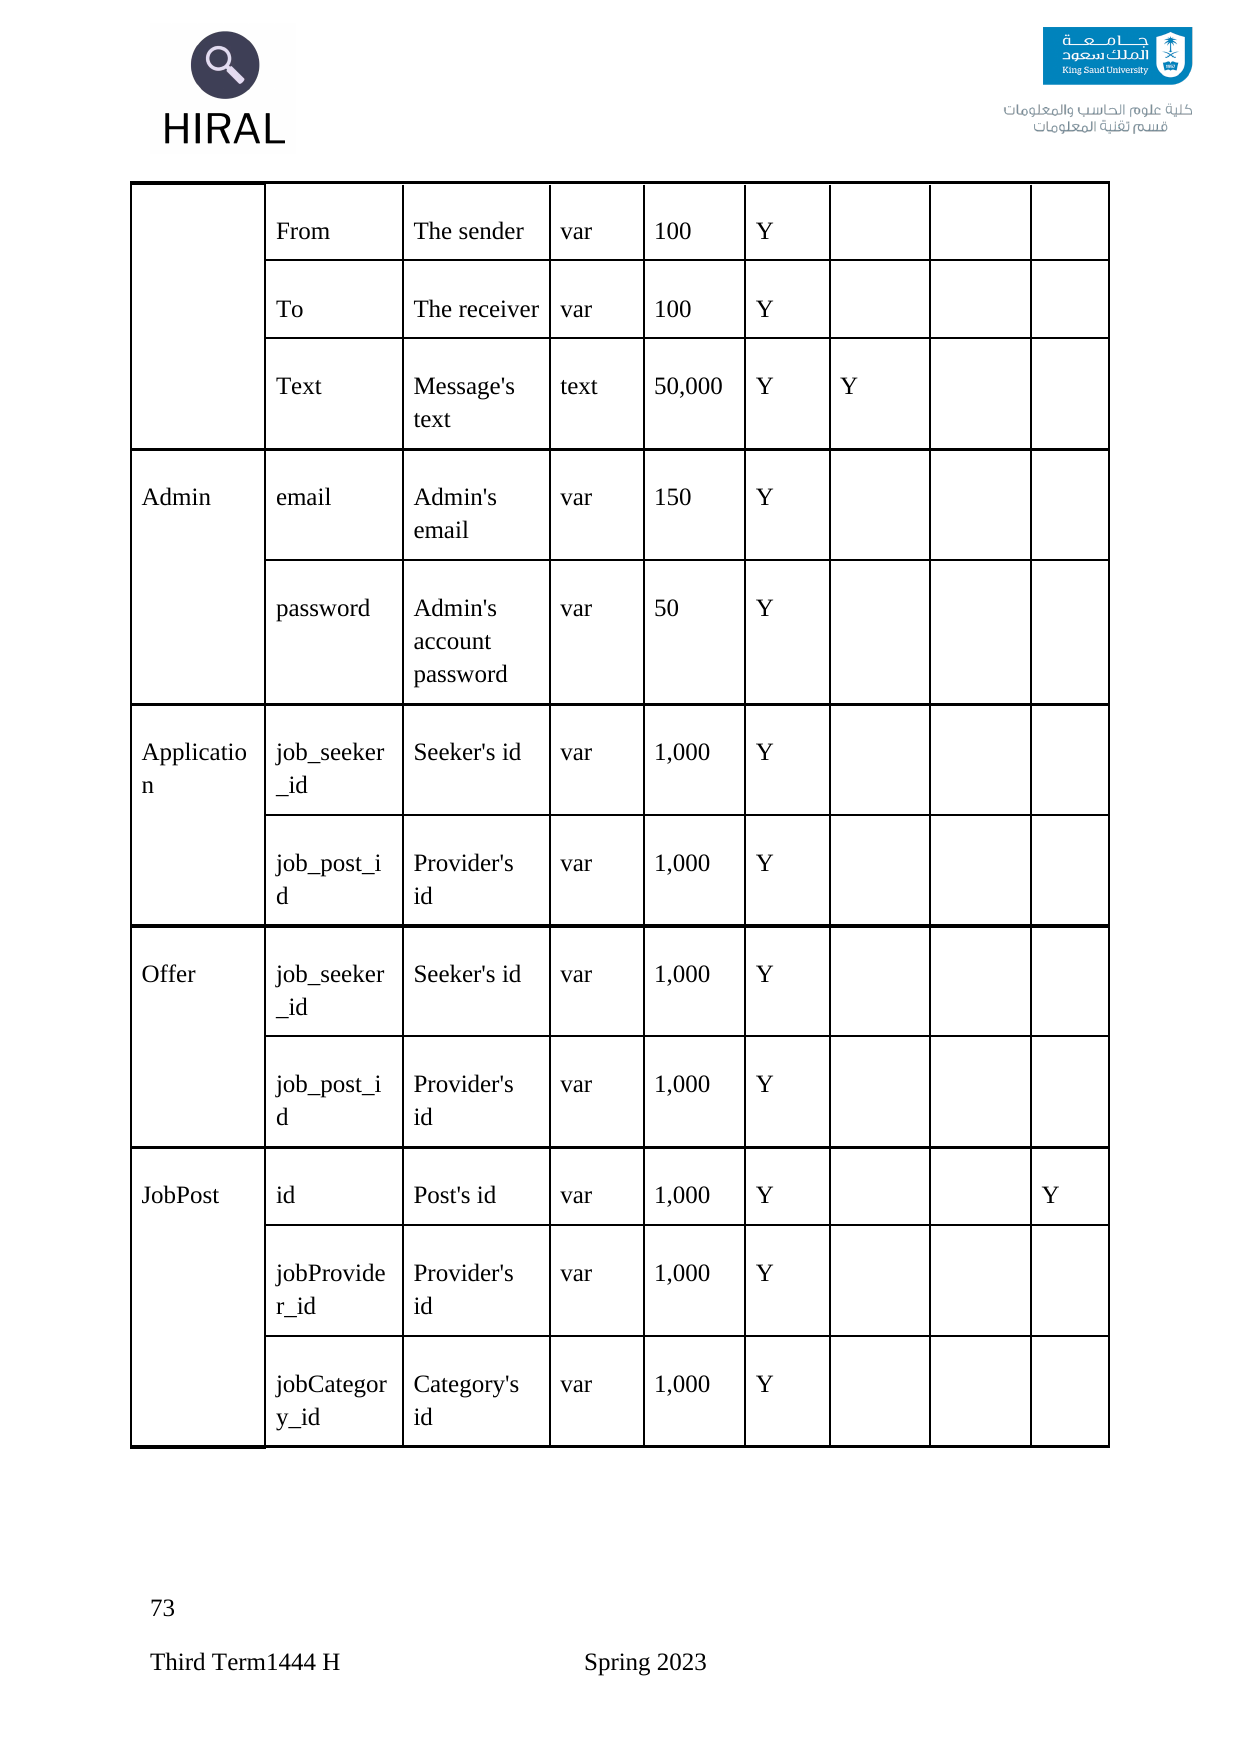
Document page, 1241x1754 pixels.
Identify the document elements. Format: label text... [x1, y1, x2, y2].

table_cell [831, 1337, 929, 1445]
table_cell Post's id [404, 1149, 549, 1224]
table_cell [931, 928, 1030, 1035]
table_cell Y [746, 816, 829, 924]
table_cell id [266, 1149, 402, 1224]
table_cell Provider's id [404, 1226, 549, 1334]
table_cell 100 [645, 184, 745, 259]
table_cell [1032, 261, 1108, 337]
table_cell var [551, 1149, 643, 1224]
picture [150, 23, 296, 154]
table_cell var [551, 1226, 643, 1334]
table_cell text [551, 339, 643, 448]
table_cell 1,000 [645, 1226, 744, 1334]
table_cell The receiver [404, 261, 549, 337]
table_cell Y [746, 1149, 829, 1224]
table_cell var [551, 261, 643, 337]
table_cell [931, 339, 1030, 448]
table_cell 1,000 [645, 706, 744, 813]
table_cell 150 [645, 451, 744, 559]
table_cell 1,000 [645, 816, 744, 924]
table_cell Admin's account password [404, 561, 549, 703]
table_cell Y [1032, 1149, 1108, 1224]
table_cell var [551, 451, 643, 559]
table_cell [931, 816, 1030, 924]
table_cell [931, 1037, 1030, 1146]
table_cell [831, 816, 929, 924]
table_cell [1032, 1337, 1108, 1445]
table_cell Message's text [404, 339, 549, 448]
table_cell 1,000 [645, 1037, 744, 1146]
table_cell Provider's id [404, 1037, 549, 1146]
table_cell var [551, 1337, 643, 1445]
table_cell Y [746, 1226, 829, 1334]
table_cell [831, 451, 929, 559]
table_cell [931, 261, 1030, 337]
table_cell [931, 184, 1031, 259]
picture [972, 7, 1198, 143]
table_cell Y [746, 1037, 829, 1146]
table_cell Y [746, 184, 829, 259]
table_cell job_seeker_id [266, 928, 402, 1035]
table_cell var [551, 706, 643, 813]
table_cell var [551, 928, 643, 1035]
table_cell 100 [645, 261, 744, 337]
table_cell From [266, 184, 403, 259]
table_cell Text [266, 339, 402, 448]
table_cell Y [746, 928, 829, 1035]
table_cell var [551, 816, 643, 924]
table_cell Y [746, 261, 829, 337]
table_cell [1032, 561, 1108, 703]
table_cell [831, 1226, 929, 1334]
table_cell password [266, 561, 402, 703]
table_cell Admin's email [404, 451, 549, 559]
table_cell Admin [132, 451, 264, 703]
table_cell [931, 706, 1030, 813]
table_cell [1032, 1037, 1108, 1146]
table_cell Y [746, 1337, 829, 1445]
table_cell 1,000 [645, 1337, 744, 1445]
table_cell job_post_id [266, 1037, 402, 1146]
table_cell var [551, 1037, 643, 1146]
table_cell 50 [645, 561, 744, 703]
table_cell 1,000 [645, 1149, 744, 1224]
table_cell To [266, 261, 402, 337]
table_cell [931, 561, 1030, 703]
table_cell The sender [404, 184, 550, 259]
table_cell [1032, 928, 1108, 1035]
table_cell Y [746, 451, 829, 559]
table_cell Provider's id [404, 816, 549, 924]
table_cell 1,000 [645, 928, 744, 1035]
table_cell Application [132, 706, 264, 924]
table_cell [931, 1149, 1030, 1224]
table_cell [1032, 451, 1108, 559]
table_cell jobProvider_id [266, 1226, 402, 1334]
table_cell [1032, 339, 1108, 448]
table_cell var [551, 184, 643, 259]
table_cell [931, 451, 1030, 559]
table_cell Offer [132, 928, 264, 1146]
table_cell Y [746, 706, 829, 813]
table_cell [1032, 1226, 1108, 1334]
table_cell [1032, 184, 1108, 259]
table_cell job_seeker_id [266, 706, 402, 813]
table_cell [831, 561, 929, 703]
table_cell var [551, 561, 643, 703]
table_cell JobPost [132, 1149, 264, 1445]
table_cell [831, 706, 929, 813]
table_cell Category's id [404, 1337, 549, 1445]
table_cell [1032, 816, 1108, 924]
table_cell [831, 928, 929, 1035]
table_cell Y [831, 339, 929, 448]
table_cell [931, 1226, 1030, 1334]
table_cell [931, 1337, 1030, 1445]
table_cell Y [746, 339, 829, 448]
table_cell email [266, 451, 402, 559]
table_cell Seeker's id [404, 928, 549, 1035]
table_cell jobCategory_id [266, 1337, 402, 1445]
table_cell [831, 1149, 929, 1224]
table_cell Seeker's id [404, 706, 549, 813]
table_cell [831, 261, 929, 337]
table_cell job_post_id [266, 816, 402, 924]
table_cell [1032, 706, 1108, 813]
table_cell Y [746, 561, 829, 703]
table_cell 50,000 [645, 339, 744, 448]
table_cell [831, 184, 929, 259]
table_cell [831, 1037, 929, 1146]
